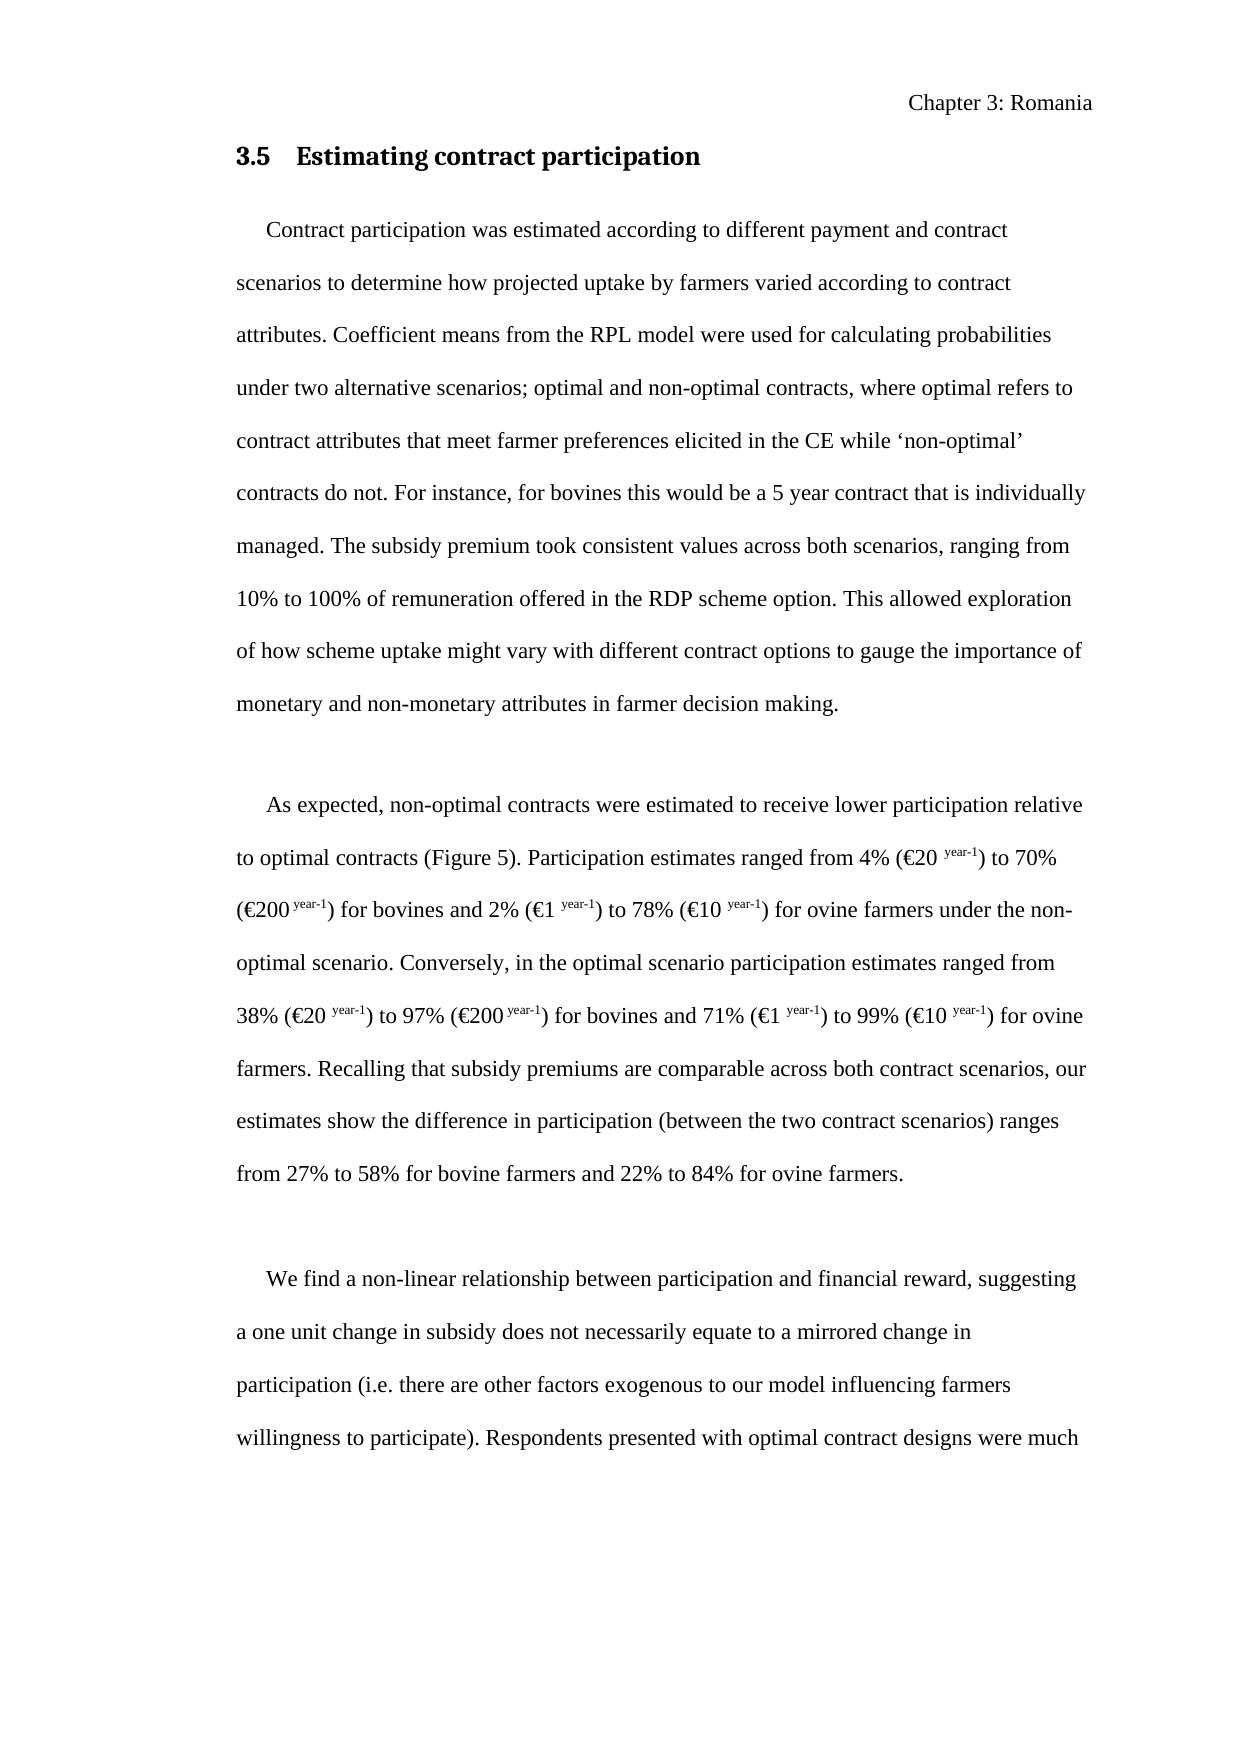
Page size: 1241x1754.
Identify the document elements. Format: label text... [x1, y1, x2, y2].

text As expected, non-optimal contracts were estimated to receive lower participation relative to optimal contracts (Figure 5). Participation estimates ranged from 4% (€20 year-1) to 70% (€200 year-1) for bovines and 2% (€1 year-1) to 78% (€10 year-1) for ovine farmers under the non-optimal scenario. Conversely, in the optimal scenario participation estimates ranged from 38% (€20 year-1) to 97% (€200 year-1) for bovines and 71% (€1 year-1) to 99% (€10 year-1) for ovine farmers. Recalling that subsidy premiums are comparable across both contract scenarios, our estimates show the difference in participation (between the two contract scenarios) ranges from 27% to 58% for bovine farmers and 22% to 84% for ovine farmers. [236, 791, 1092, 1186]
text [236, 1266, 1092, 1450]
subtitle Estimating contract participation [236, 141, 1092, 172]
text Contract participation was estimated according to different payment and contract scenarios to determine how projected uptake by farmers varied according to contract attributes. Coefficient means from the RPL model were used for calculating probabilities under two alternative scenarios; optimal and non-optimal contracts, where optimal refers to contract attributes that meet farmer preferences elicited in the CE while ‘non-optimal’ contracts do not. For instance, for bovines this would be a 5 year contract that is individually managed. The subsidy premium took consistent values across both scenarios, ranging from 10% to 100% of remuneration offered in the RDP scheme option. This allowed exploration of how scheme uptake might vary with different contract options to gauge the importance of monetary and non-monetary attributes in farmer decision making. [236, 216, 1092, 717]
